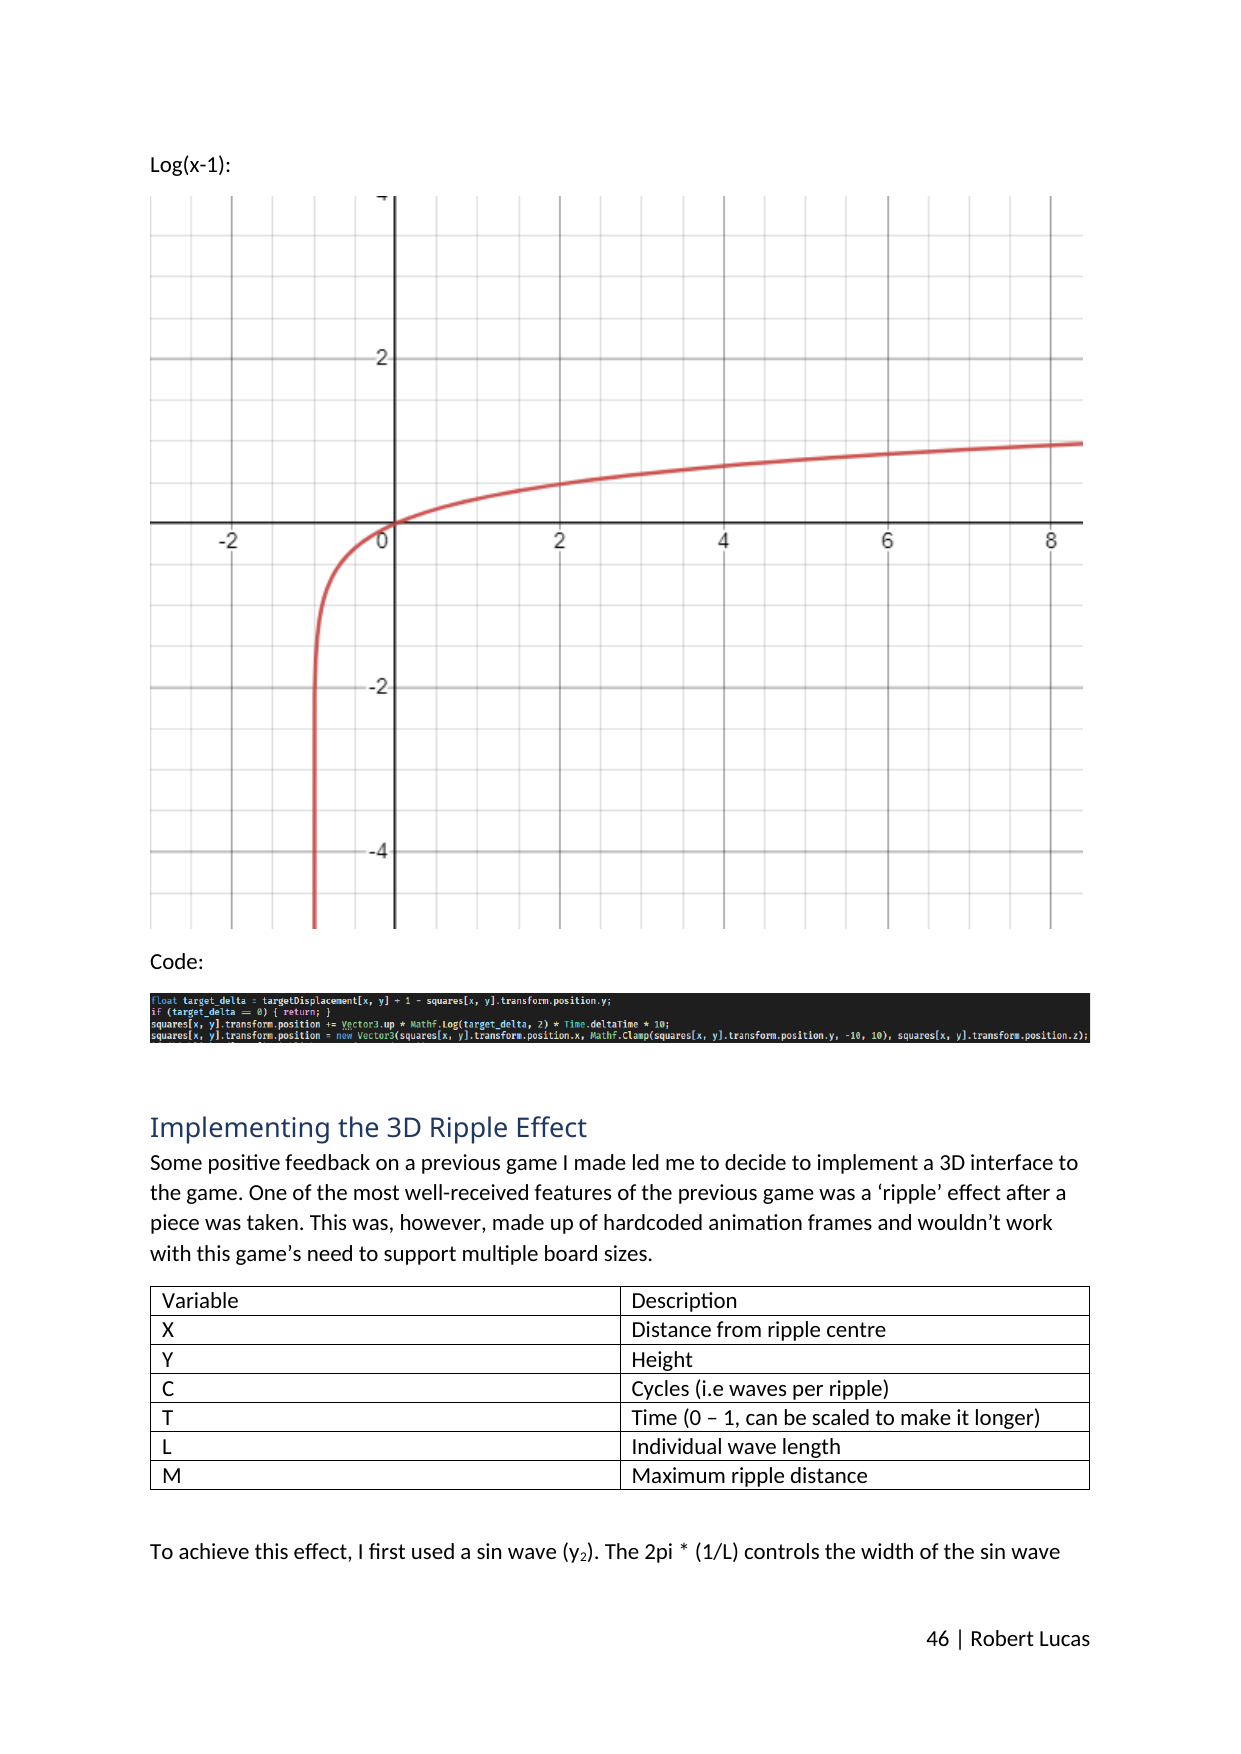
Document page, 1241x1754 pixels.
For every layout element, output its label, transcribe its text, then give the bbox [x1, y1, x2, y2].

table_header Description [621, 1287, 1089, 1314]
picture [150, 196, 1083, 929]
table_cell L [151, 1432, 620, 1460]
table_cell Time (0 – 1, can be scaled to make it longer) [621, 1403, 1089, 1431]
table_cell C [151, 1374, 620, 1402]
text Log(x-1): [150, 150, 1090, 178]
picture [150, 993, 1091, 1043]
table_cell Individual wave length [621, 1432, 1089, 1460]
table_cell Cycles (i.e waves per ripple) [621, 1374, 1089, 1402]
table_cell T [151, 1403, 620, 1431]
table_cell M [151, 1461, 620, 1489]
text Code: [150, 947, 1090, 975]
table_cell X [151, 1316, 620, 1344]
table_cell Height [621, 1345, 1089, 1373]
table_cell Maximum ripple distance [621, 1461, 1089, 1489]
text To achieve this effect, I first used a sin wave (y2). The 2pi * (1/L) controls the width of the sin wave [150, 1537, 1090, 1565]
table_cell Y [151, 1345, 620, 1373]
table_cell Distance from ripple centre [621, 1316, 1089, 1344]
subtitle Implementing the 3D Ripple Effect [150, 1108, 1090, 1145]
table_header Variable [151, 1287, 620, 1314]
text Some positive feedback on a previous game I made led me to decide to implement a 3D interface to the game. One of the most well-received features of the previous game was a ‘ripple’ effect after a piece was taken. This was, however, made up of hardcoded animation frames and wouldn’t work with this game’s need to support multiple board sizes. [150, 1148, 1090, 1267]
